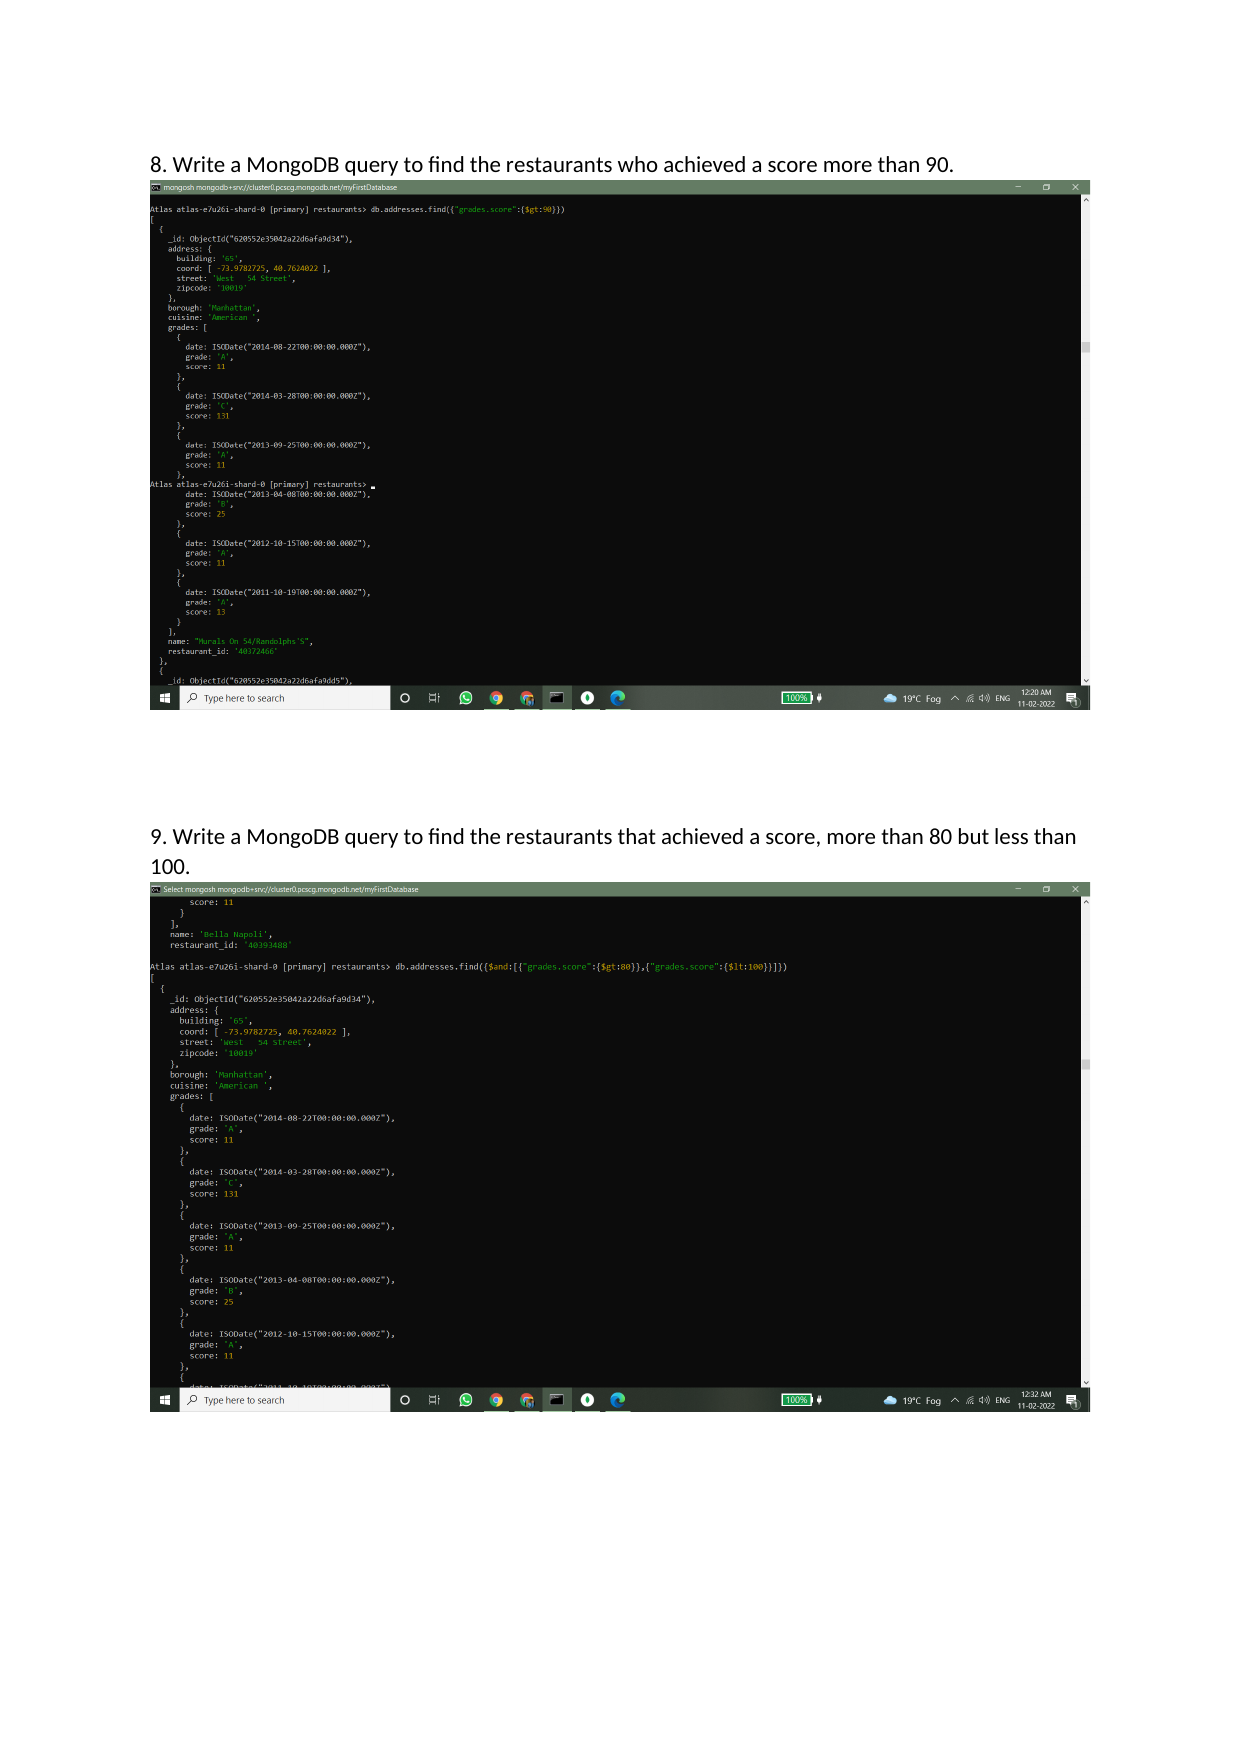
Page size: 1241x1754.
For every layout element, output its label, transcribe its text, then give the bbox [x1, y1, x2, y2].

text 9. Write a MongoDB query to find the restaurants that achieved a score, more than 80 but less than 100. [150, 822, 1090, 882]
text 8. Write a MongoDB query to find the restaurants who achieved a score more than 90. [150, 150, 1090, 180]
picture [150, 180, 1091, 710]
picture [150, 882, 1091, 1412]
